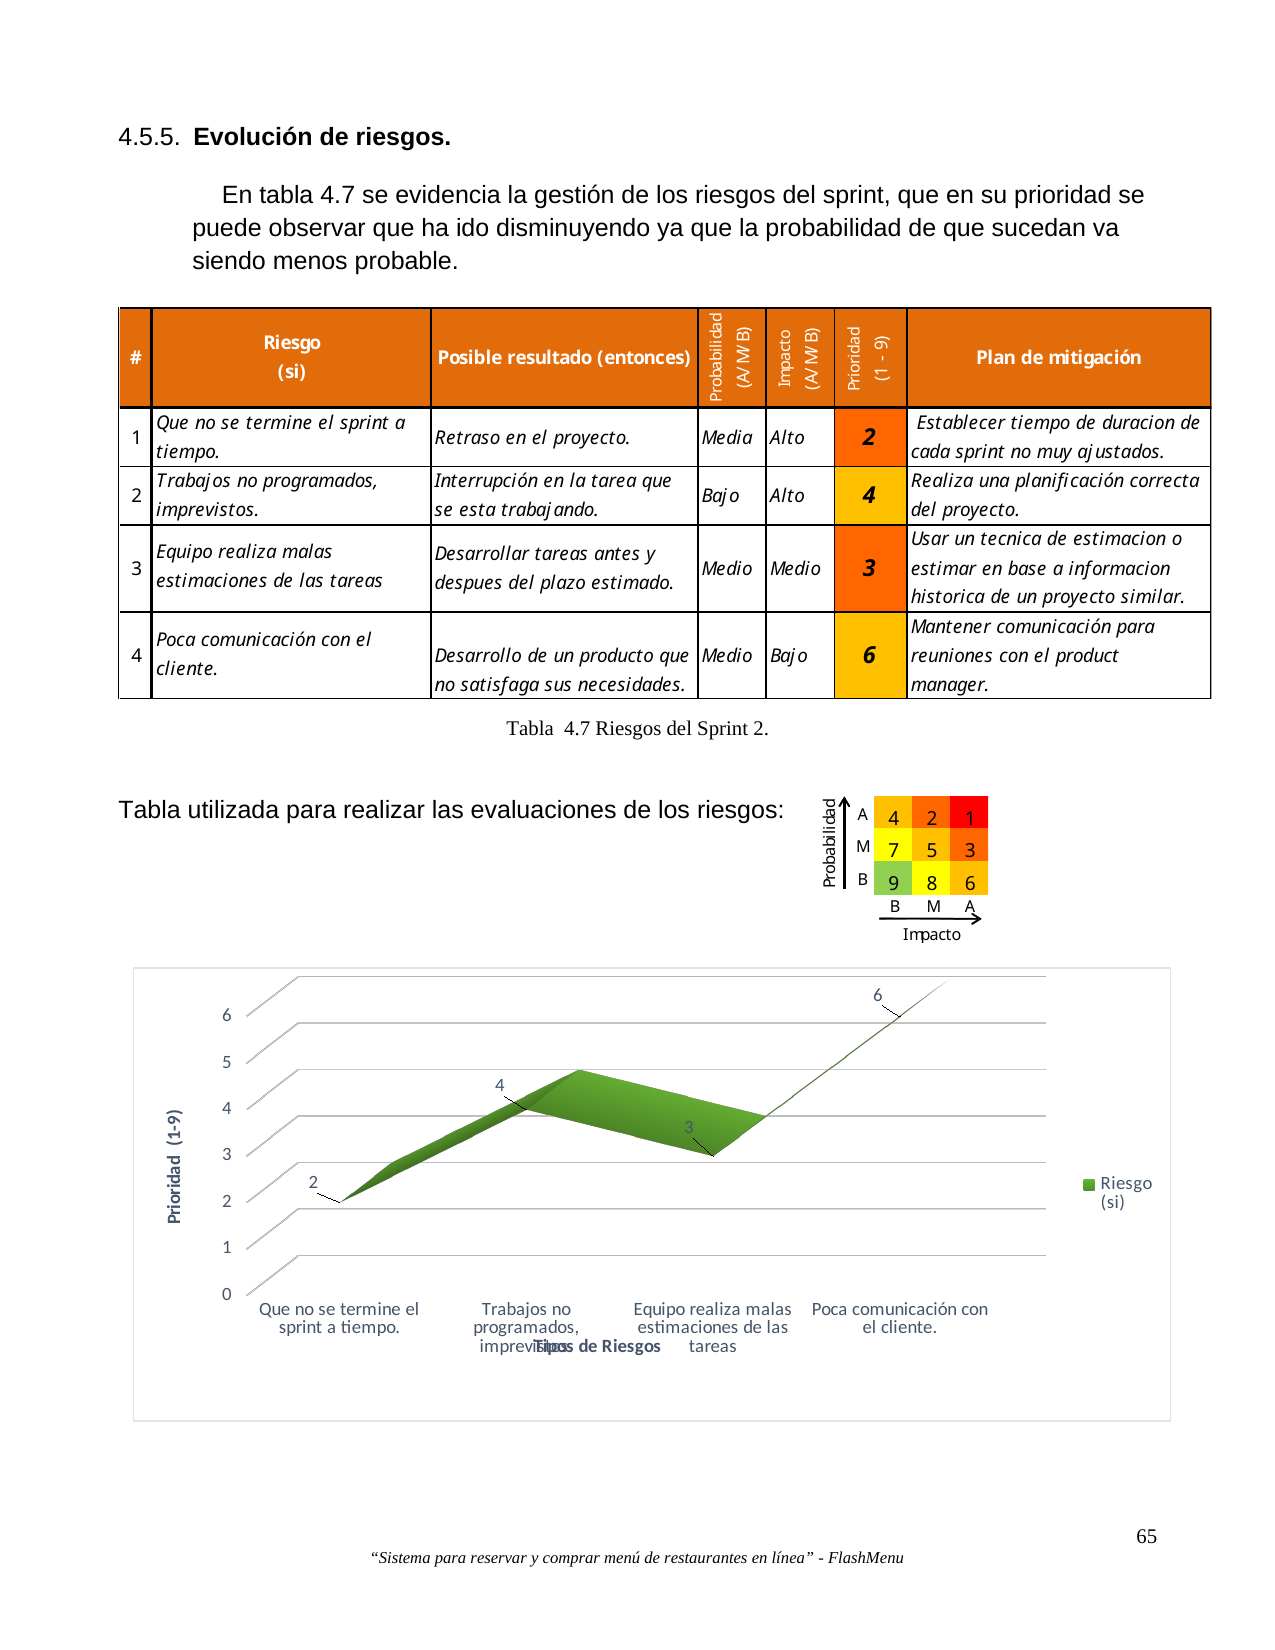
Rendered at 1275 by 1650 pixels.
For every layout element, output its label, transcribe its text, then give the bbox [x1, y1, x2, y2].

subtitle Evolución de riesgos. [118, 122, 1157, 151]
text Tabla utilizada para realizar las evaluaciones de los riesgos: [118, 795, 1157, 824]
text En tabla 4.7 se evidencia la gestión de los riesgos del sprint, que en su prioridad se puede observar que ha ido disminuyendo ya que la probabilidad de que sucedan va siendo menos probable. [192, 180, 1157, 274]
